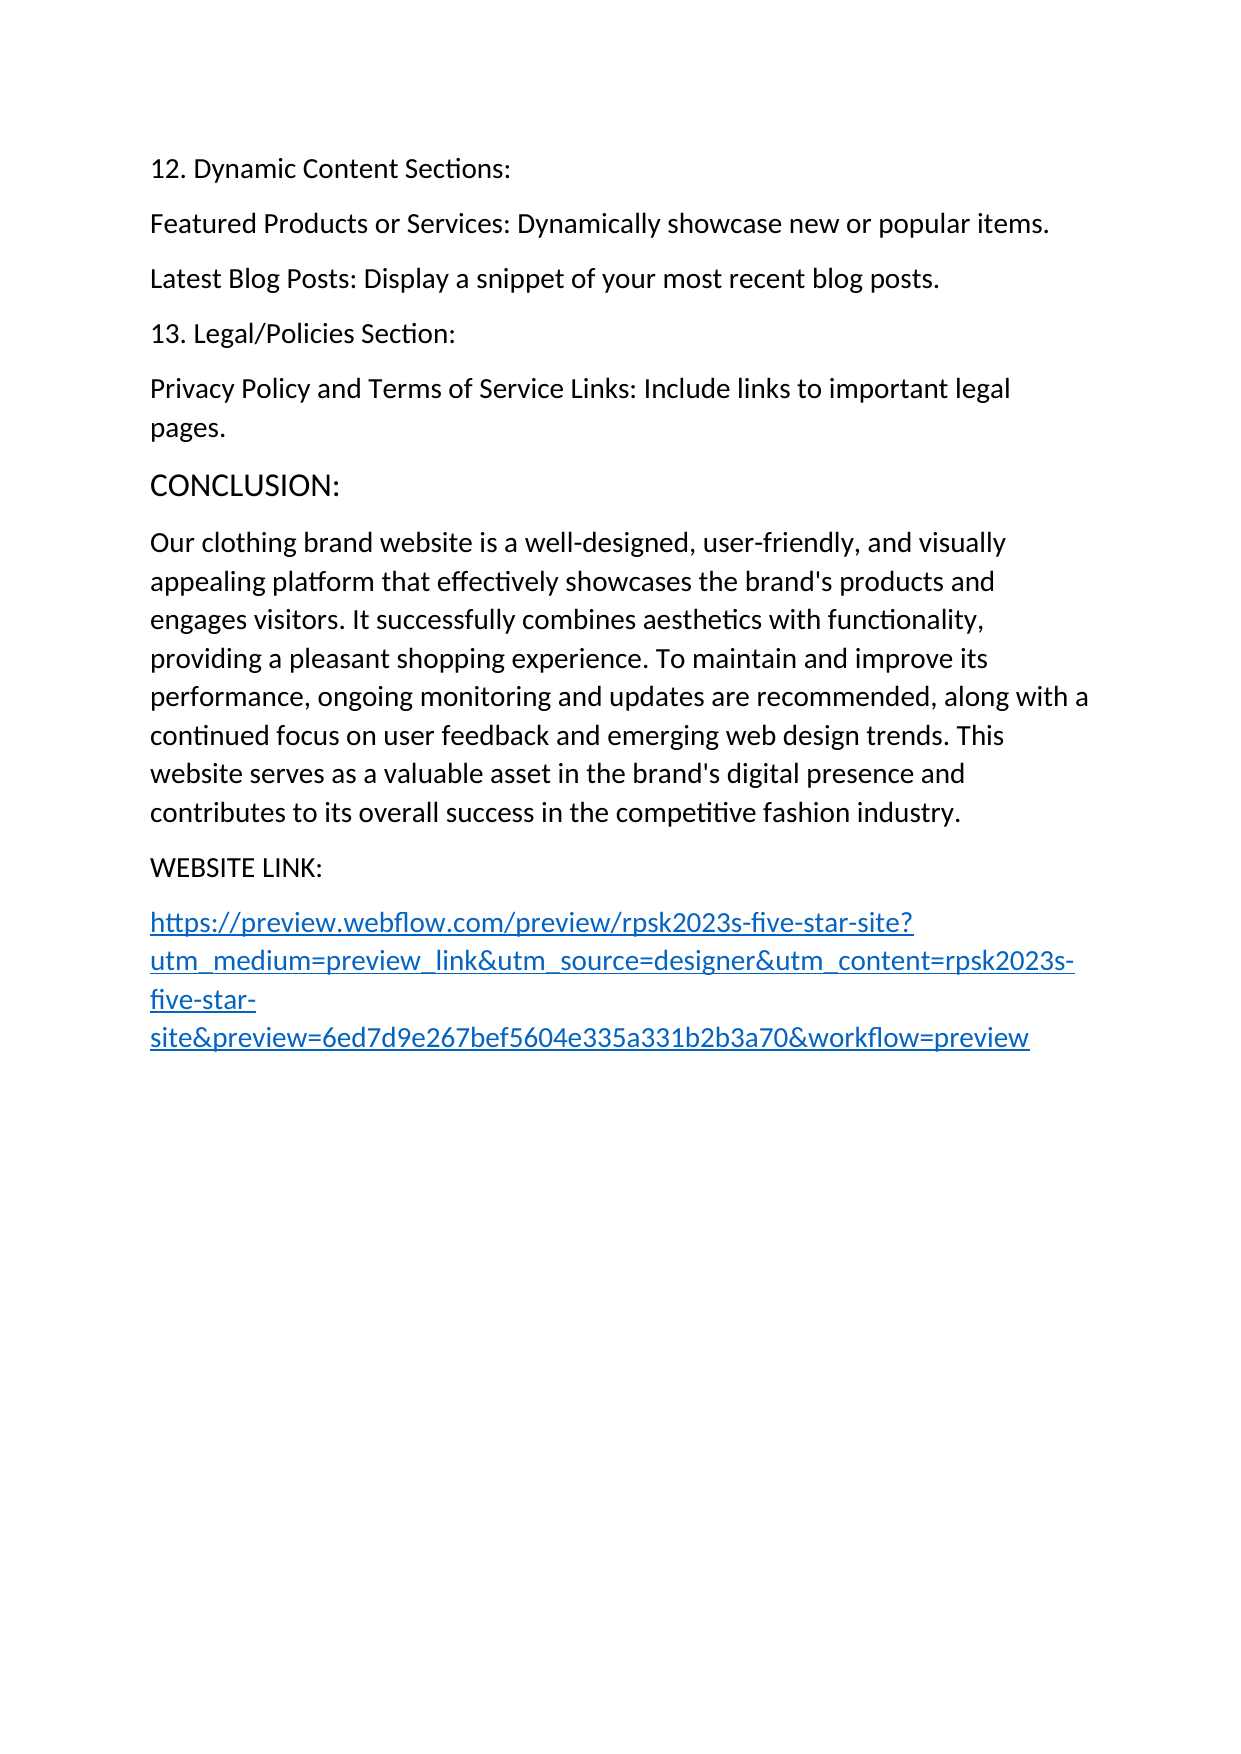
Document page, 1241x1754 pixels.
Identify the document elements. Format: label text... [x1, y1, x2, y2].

text Featured Products or Services: Dynamically showcase new or popular items. [150, 205, 1090, 241]
text Privacy Policy and Terms of Service Links: Include links to important legal pages. [150, 370, 1090, 444]
text CONCLUSION: [150, 464, 1090, 505]
text https://preview.webflow.com/preview/rpsk2023s-five-star-site?utm_medium=preview_link&utm_source=designer&utm_content=rpsk2023s-five-star-site&preview=6ed7d9e267bef5604e335a331b2b3a70&workflow=preview [150, 904, 1090, 1055]
text Latest Blog Posts: Display a snippet of your most recent blog posts. [150, 260, 1090, 296]
text Our clothing brand website is a well-designed, user-friendly, and visually appealing platform that effectively showcases the brand's products and engages visitors. It successfully combines aesthetics with functionality, providing a pleasant shopping experience. To maintain and improve its performance, ongoing monitoring and updates are recommended, along with a continued focus on user feedback and emerging web design trends. This website serves as a valuable asset in the brand's digital presence and contributes to its overall success in the competitive fashion industry. [150, 524, 1090, 829]
text 13. Legal/Policies Section: [150, 315, 1090, 351]
text 12. Dynamic Content Sections: [150, 150, 1090, 186]
text WEBSITE LINK: [150, 849, 1090, 884]
